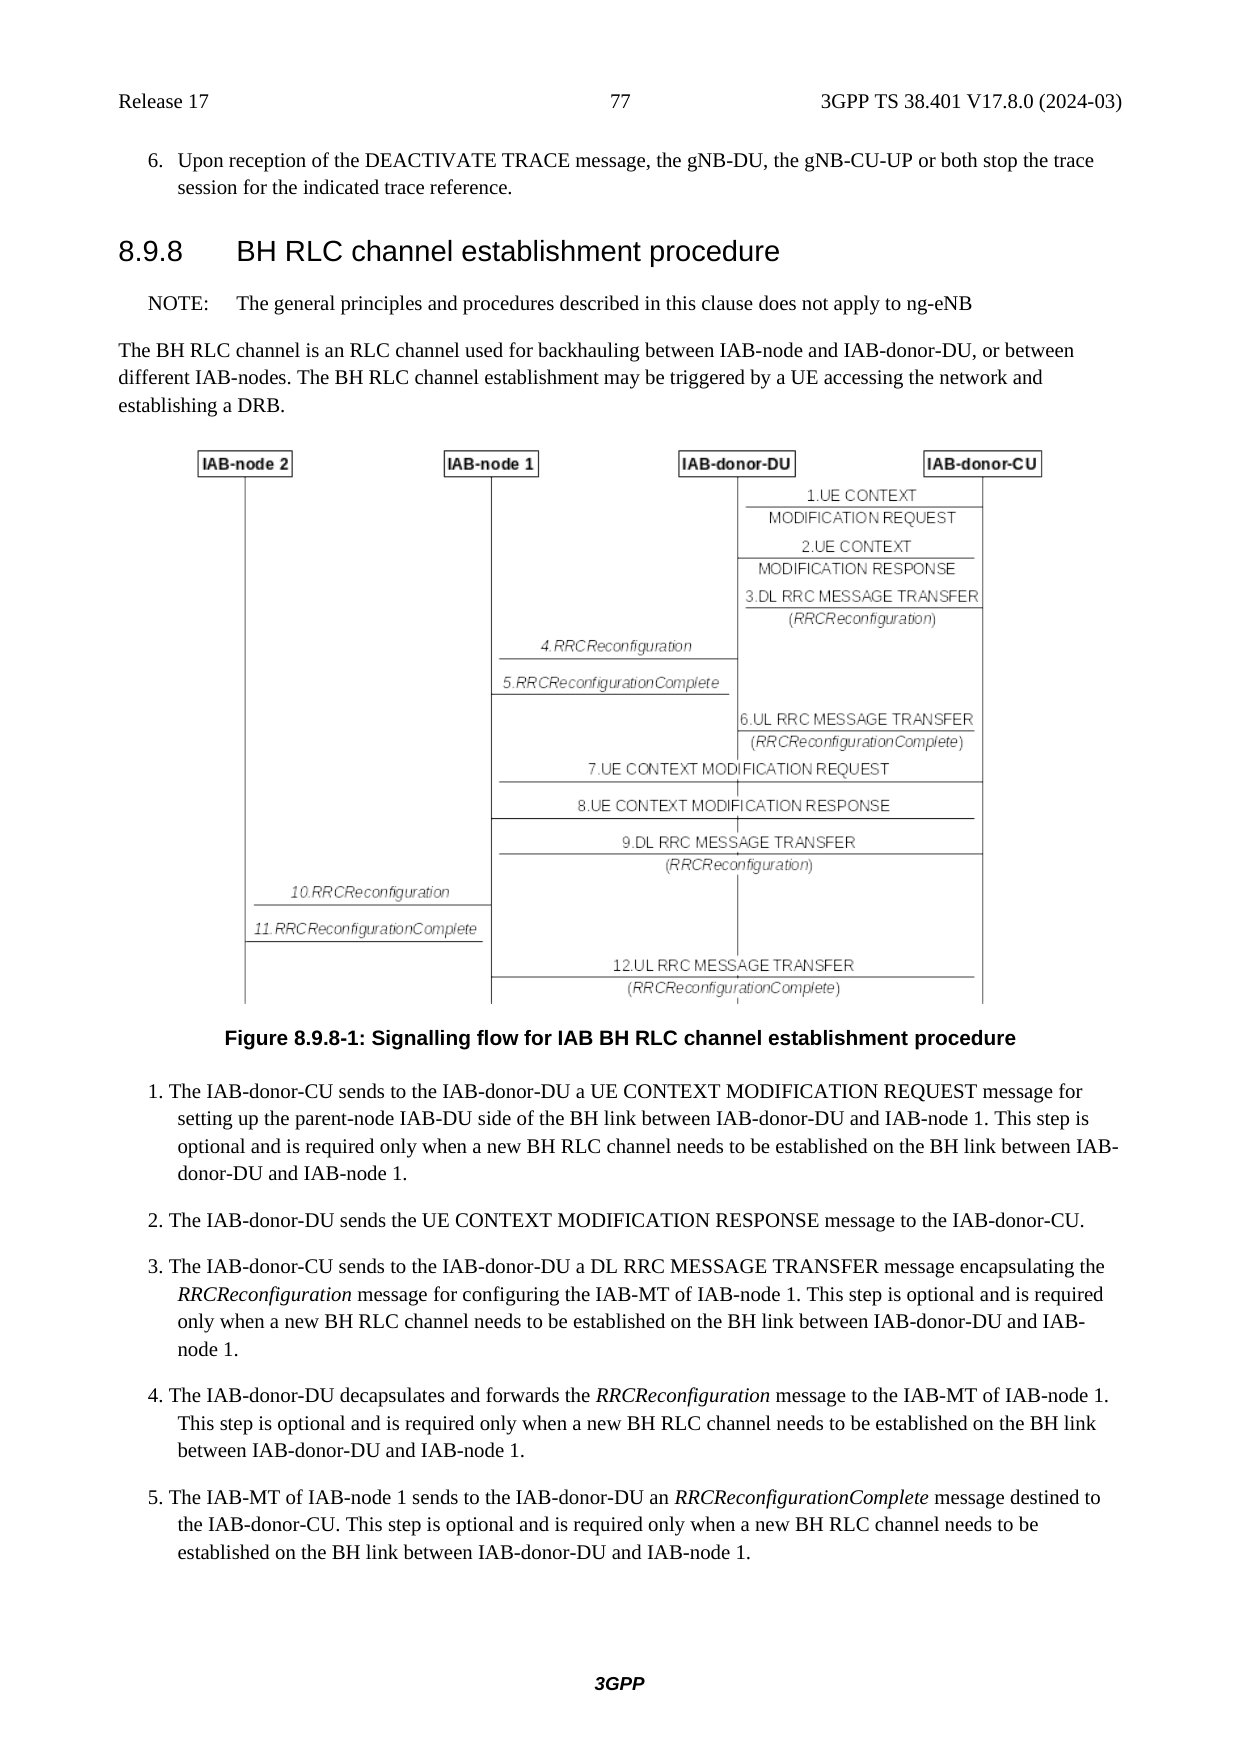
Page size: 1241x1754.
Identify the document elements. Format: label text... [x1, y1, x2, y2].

text 6. Upon reception of the DEACTIVATE TRACE message, the gNB-DU, the gNB-CU-UP or both stop the trace session for the indicated trace reference. [148, 147, 1122, 199]
text The BH RLC channel is an RLC channel used for backhauling between IAB-node and IAB-donor-DU, or between different IAB-nodes. The BH RLC channel establishment may be triggered by a UE accessing the network and establishing a DRB. [118, 338, 1122, 417]
text 2. The IAB-donor-DU sends the UE CONTEXT MODIFICATION RESPONSE message to the IAB-donor-CU. [148, 1208, 1122, 1232]
text 4. The IAB-donor-DU decapsulates and forwards the RRCReconfiguration message to the IAB-MT of IAB-node 1. This step is optional and is required only when a new BH RLC channel needs to be established on the BH link between IAB-donor-DU and IAB-node 1. [148, 1383, 1122, 1462]
text 1. The IAB-donor-CU sends to the IAB-donor-DU a UE CONTEXT MODIFICATION REQUEST message for setting up the parent-node IAB-DU side of the BH link between IAB-donor-DU and IAB-node 1. This step is optional and is required only when a new BH RLC channel needs to be established on the BH link between IAB-donor-DU and IAB-node 1. [148, 1078, 1122, 1185]
text NOTE: The general principles and procedures described in this clause does not apply to ng-eNB [148, 291, 1122, 315]
subtitle 8.9.8 BH RLC channel establishment procedure [118, 234, 1122, 267]
text Figure 8.9.8-1: Signalling flow for IAB BH RLC channel establishment procedure [118, 1026, 1122, 1050]
text 3. The IAB-donor-CU sends to the IAB-donor-DU a DL RRC MESSAGE TRANSFER message encapsulating the RRCReconfiguration message for configuring the IAB-MT of IAB-node 1. This step is optional and is required only when a new BH RLC channel needs to be established on the BH link between IAB-donor-DU and IAB-node 1. [148, 1254, 1122, 1361]
text 5. The IAB-MT of IAB-node 1 sends to the IAB-donor-DU an RRCReconfigurationComplete message destined to the IAB-donor-CU. This step is optional and is required only when a new BH RLC channel needs to be established on the BH link between IAB-donor-DU and IAB-node 1. [148, 1485, 1122, 1564]
